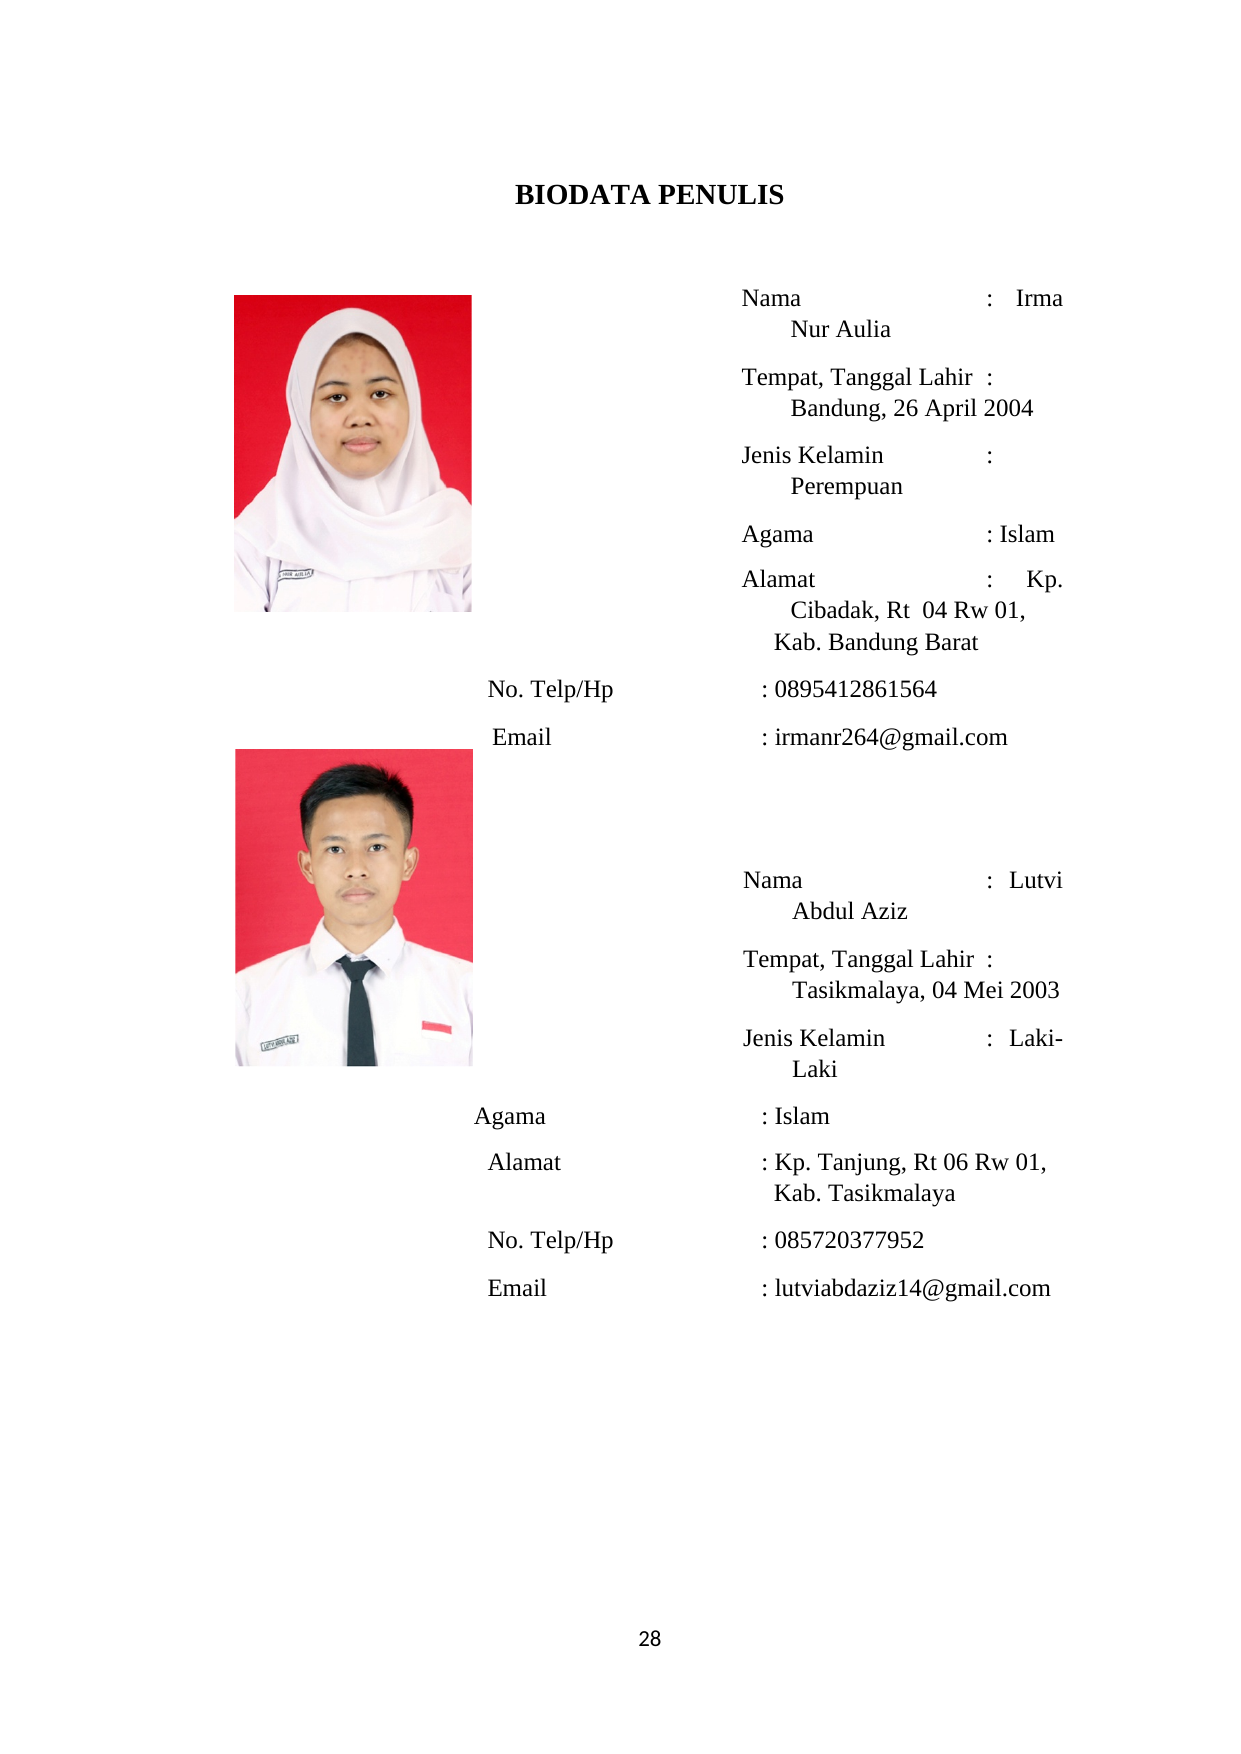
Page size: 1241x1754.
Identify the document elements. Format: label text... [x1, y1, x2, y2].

picture [235, 749, 473, 1067]
text Nama : Lutvi Abdul Aziz [487, 865, 1063, 925]
text Jenis Kelamin : Perempuan [487, 440, 1063, 500]
text No. Telp/Hp : 0895412861564 [487, 674, 1063, 703]
text Tempat, Tanggal Lahir : Bandung, 26 April 2004 [487, 362, 1063, 421]
text Email : irmanr264@gmail.com [187, 722, 1063, 751]
text Email : lutviabdaziz14@gmail.com [487, 1273, 1063, 1302]
text Nama : Irma Nur Aulia [487, 283, 1063, 343]
text No. Telp/Hp : 085720377952 [487, 1226, 1063, 1254]
text Alamat : Kp. Cibadak, Rt 04 Rw 01, Kab. Bandung Barat [487, 564, 1063, 655]
text Jenis Kelamin : Laki-Laki [487, 1023, 1063, 1082]
text Tempat, Tanggal Lahir : Tasikmalaya, 04 Mei 2003 [487, 944, 1063, 1004]
text Agama : Islam [473, 1101, 1063, 1130]
text Alamat : Kp. Tanjung, Rt 06 Rw 01, Kab. Tasikmalaya [487, 1147, 1063, 1207]
text BIODATA PENULIS [236, 177, 1063, 211]
text Agama : Islam [487, 519, 1063, 548]
picture [234, 295, 472, 612]
